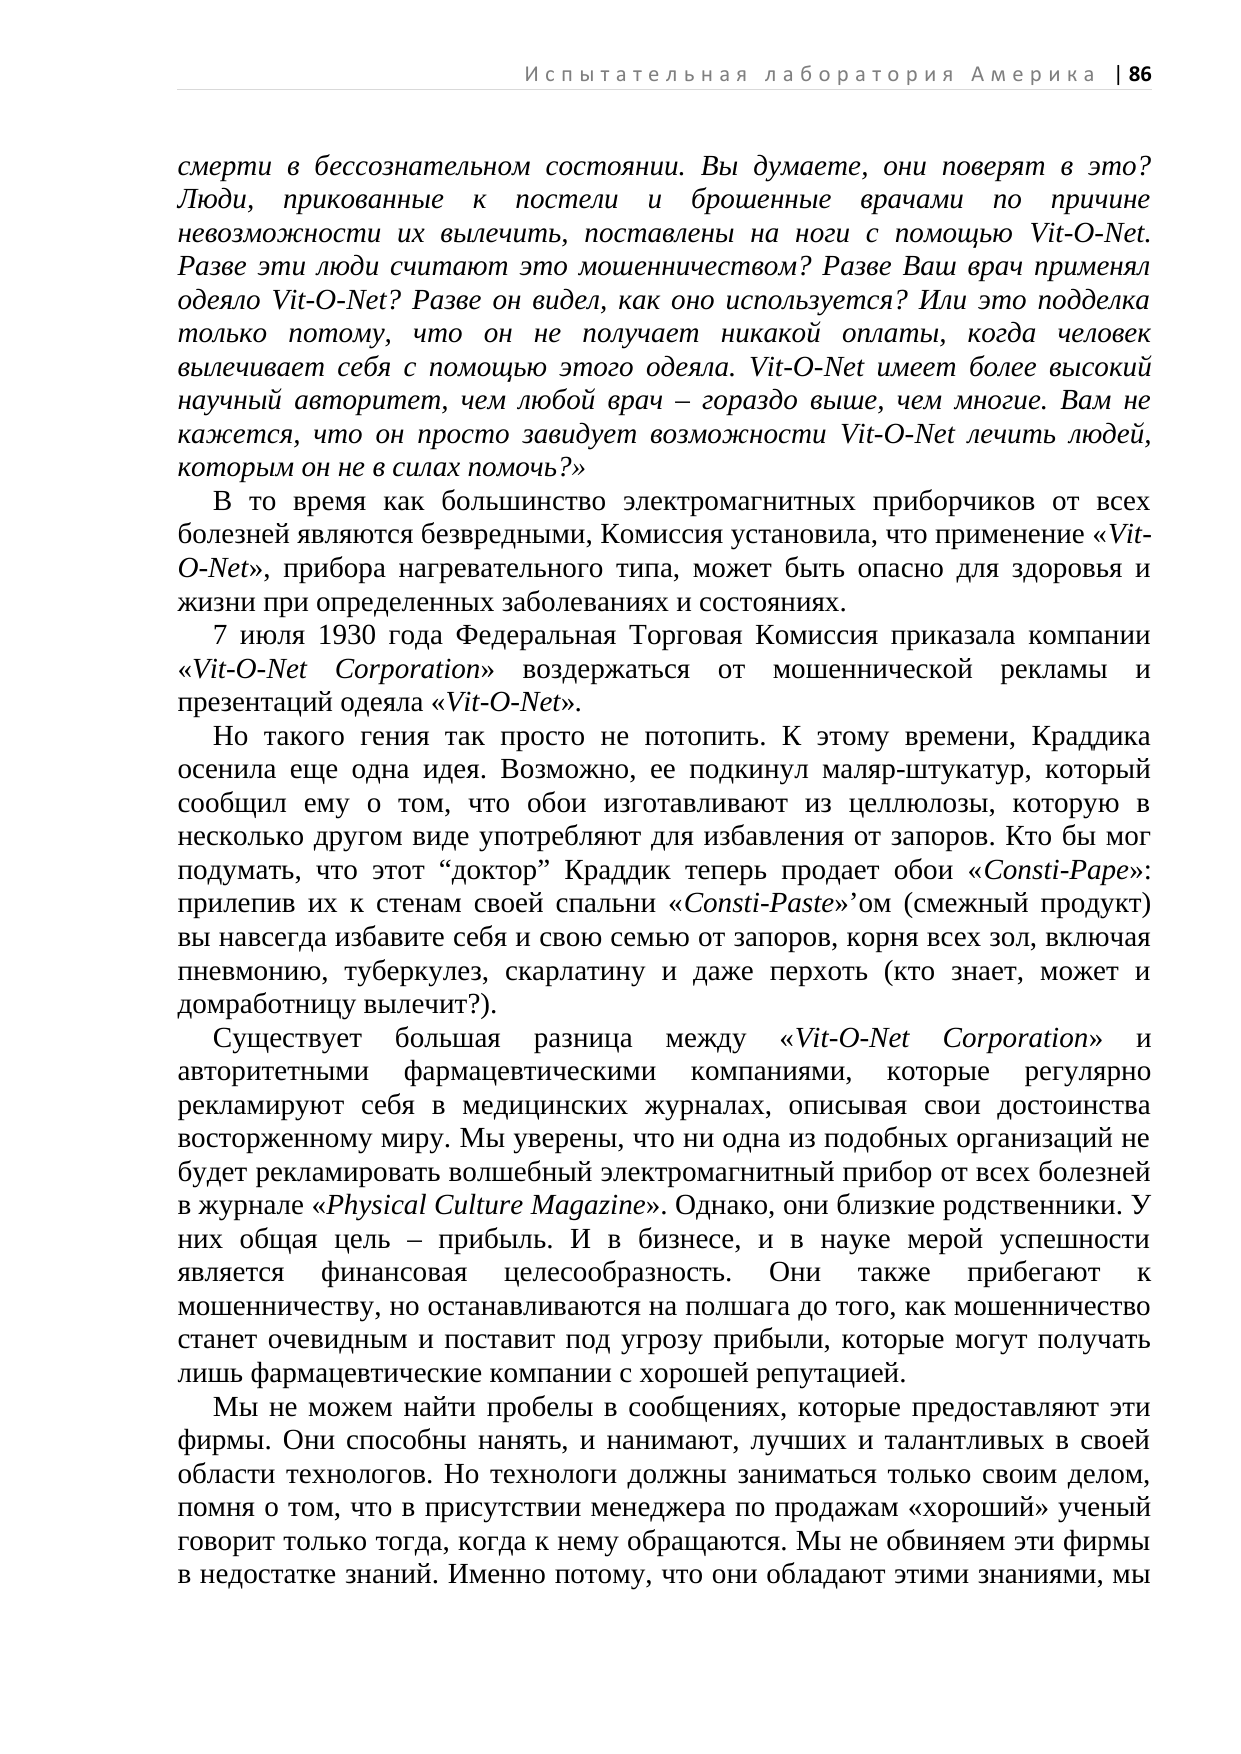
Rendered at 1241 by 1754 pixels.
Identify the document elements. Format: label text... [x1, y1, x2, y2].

text 7 июля 1930 года Федеральная Торговая Комиссия приказала компании «Vit-O-Net Corporation» воздержаться от мошеннической рекламы и презентаций одеяла «Vit-O-Net». [177, 617, 1152, 718]
text Существует большая разница между «Vit-O-Net Corporation» и авторитетными фармацевтическими компаниями, которые регулярно рекламируют себя в медицинских журналах, описывая свои достоинства восторженному миру. Мы уверены, что ни одна из подобных организаций не будет рекламировать волшебный электромагнитный прибор от всех болезней в журнале «Physical Culture Magazine». Однако, они близкие родственники. У них общая цель – прибыль. И в бизнесе, и в науке мерой успешности является финансовая целесообразность. Они также прибегают к мошенничеству, но останавливаются на полшага до того, как мошенничество станет очевидным и поставит под угрозу прибыли, которые могут получать лишь фармацевтические компании с хорошей репутацией. [177, 1020, 1152, 1389]
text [177, 1389, 1152, 1590]
text В то время как большинство электромагнитных приборчиков от всех болезней являются безвредными, Комиссия установила, что применение «Vit-O-Net», прибора нагревательного типа, может быть опасно для здоровья и жизни при определенных заболеваниях и состояниях. [177, 483, 1152, 617]
text Но такого гения так просто не потопить. К этому времени, Краддика осенила еще одна идея. Возможно, ее подкинул маляр-штукатур, который сообщил ему о том, что обои изготавливают из целлюлозы, которую в несколько другом виде употребляют для избавления от запоров. Кто бы мог подумать, что этот “доктор” Краддик теперь продает обои «Consti-Pape»: прилепив их к стенам своей спальни «Consti-Paste»’ом (смежный продукт) вы навсегда избавите себя и свою семью от запоров, корня всех зол, включая пневмонию, туберкулез, скарлатину и даже перхоть (кто знает, может и домработницу вылечит?). [177, 718, 1152, 1020]
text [177, 148, 1152, 483]
